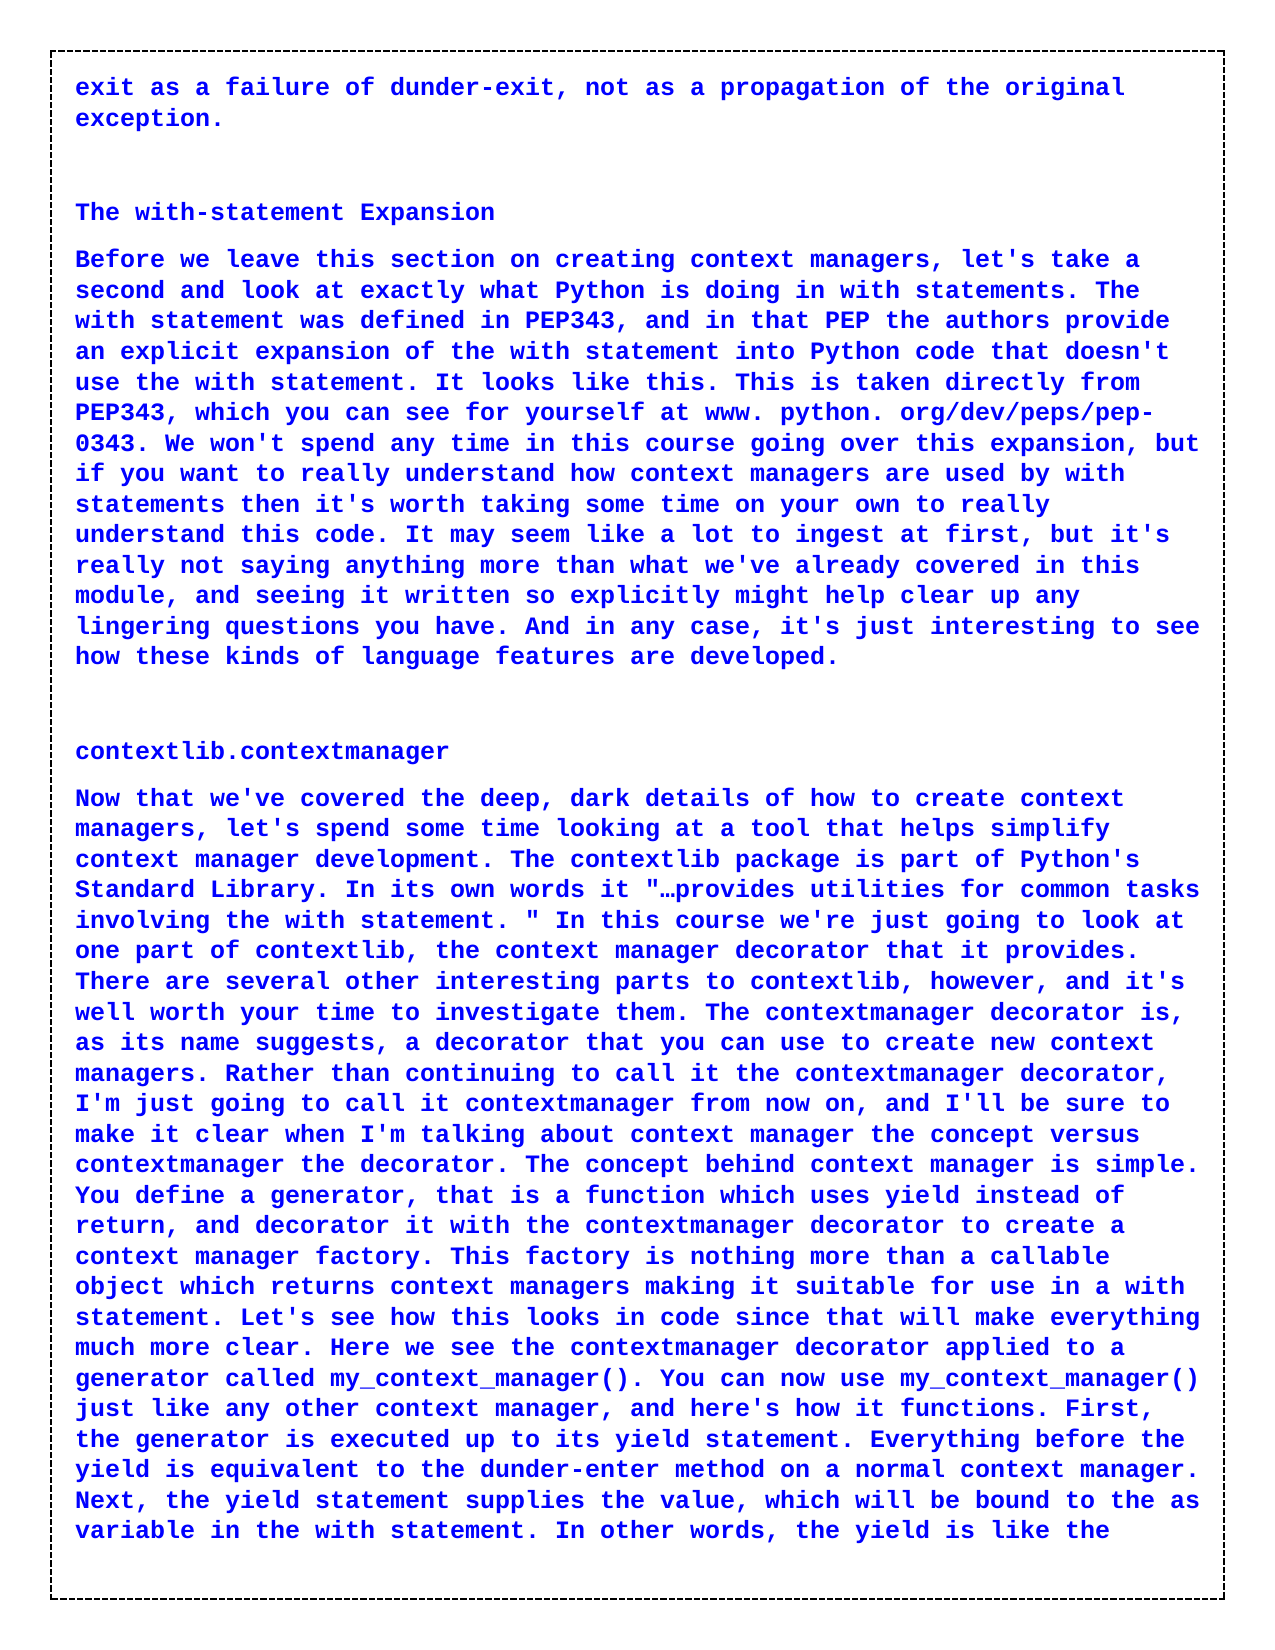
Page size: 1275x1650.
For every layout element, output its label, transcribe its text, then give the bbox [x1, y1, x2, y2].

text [75, 75, 1200, 134]
text The with-statement Expansion [75, 200, 1200, 228]
text contextlib.contextmanager [75, 738, 1200, 767]
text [75, 785, 1200, 1546]
text Before we leave this section on creating context managers, let's take a second and look at exactly what Python is doing in with statements. The with statement was defined in PEP343, and in that PEP the authors provide an explicit expansion of the with statement into Python code that doesn't use the with statement. It looks like this. This is taken directly from PEP343, which you can see for yourself at www. python. org/dev/peps/pep-0343. We won't spend any time in this course going over this expansion, but if you want to really understand how context managers are used by with statements then it's worth taking some time on your own to really understand this code. It may seem like a lot to ingest at first, but it's really not saying anything more than what we've already covered in this module, and seeing it written so explicitly might help clear up any lingering questions you have. And in any case, it's just interesting to see how these kinds of language features are developed. [75, 247, 1200, 672]
